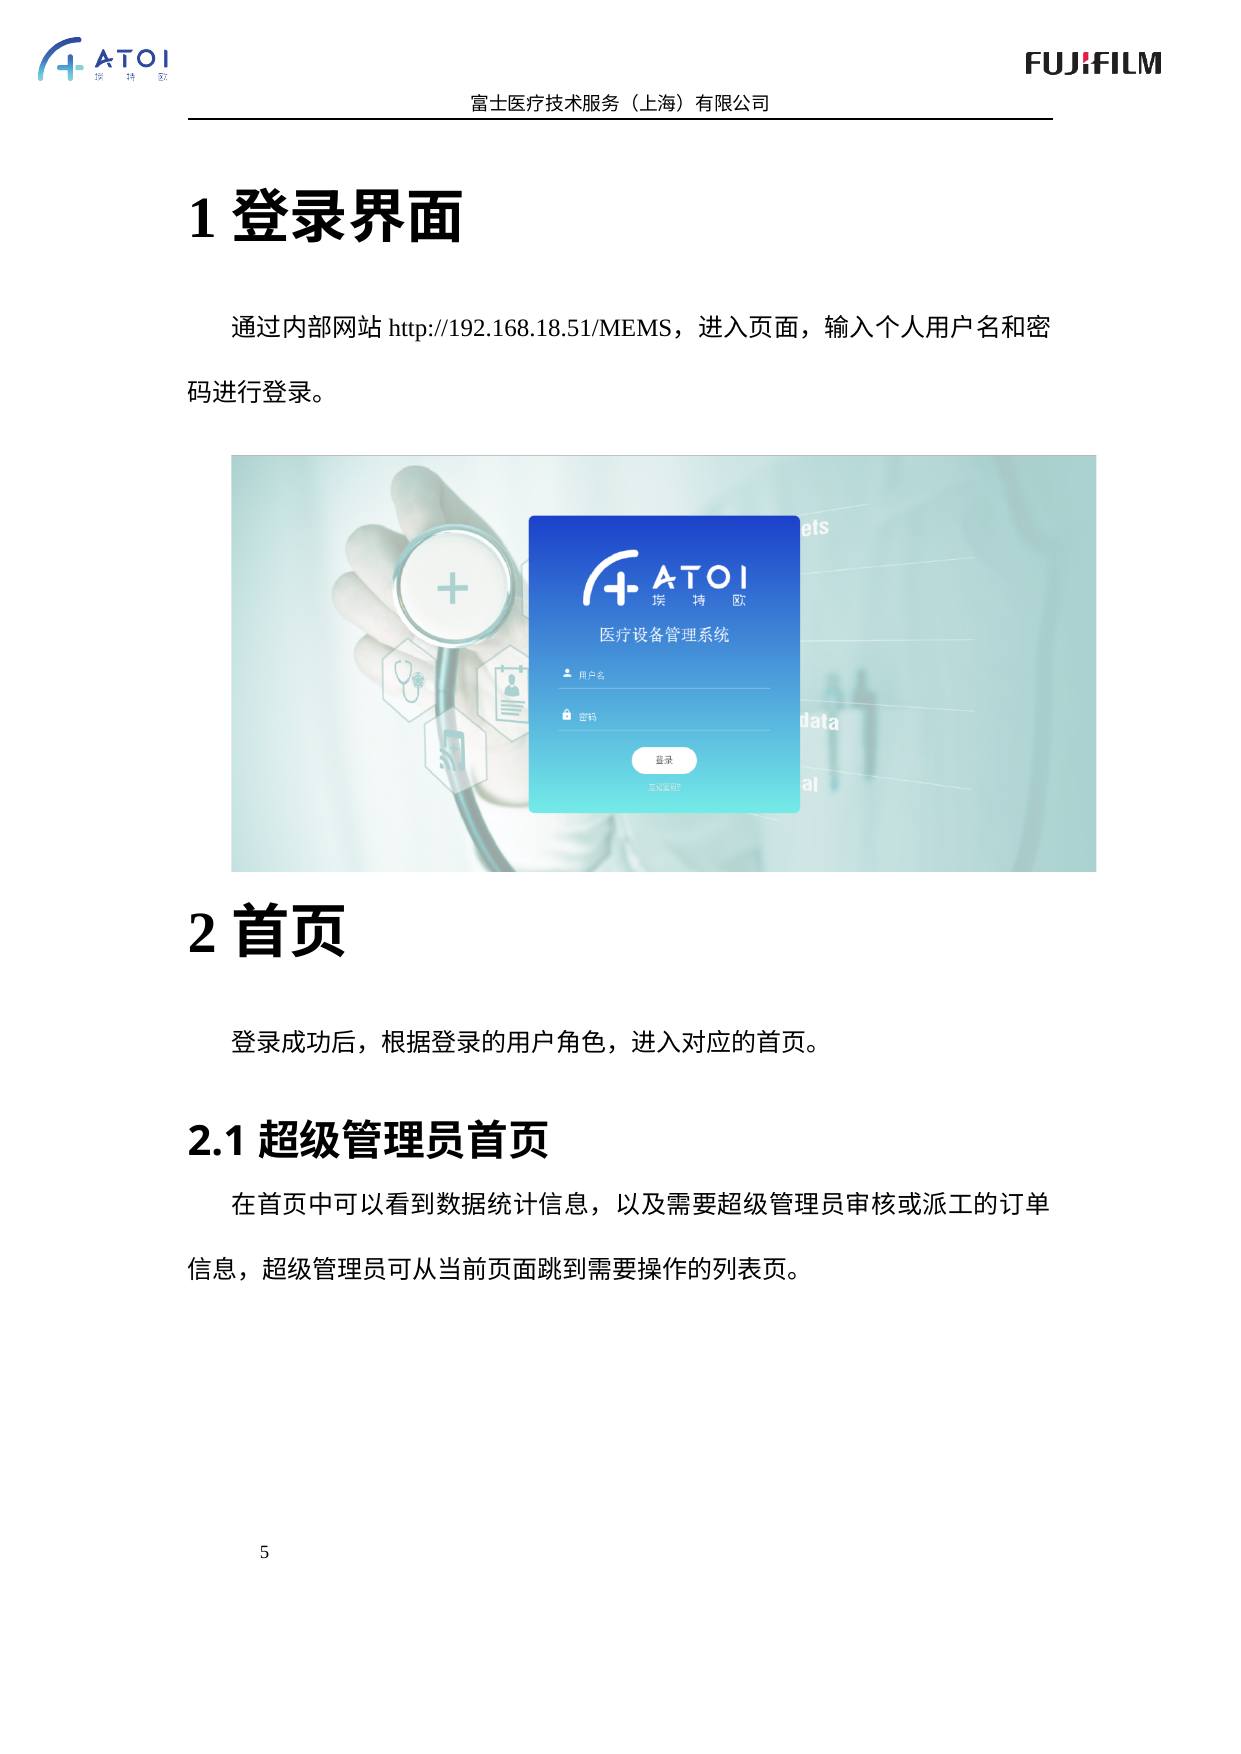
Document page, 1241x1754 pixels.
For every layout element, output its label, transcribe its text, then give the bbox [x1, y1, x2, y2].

picture [30, 20, 176, 102]
list 2.1 超级管理员首页 [187, 1105, 1053, 1170]
picture [1020, 46, 1166, 80]
text 通过内部网站http://192.168.18.51/MEMS，进入页面，输入个人用户名和密码进行登录。 [187, 293, 1053, 423]
text 在首页中可以看到数据统计信息，以及需要超级管理员审核或派工的订单信息，超级管理员可从当前页面跳到需要操作的列表页。 [187, 1170, 1053, 1300]
list 2 首页 [187, 878, 1053, 975]
text 登录成功后，根据登录的用户角色，进入对应的首页。 [187, 1008, 1053, 1073]
picture [231, 455, 1097, 872]
list 1 登录界面 [187, 163, 1053, 260]
